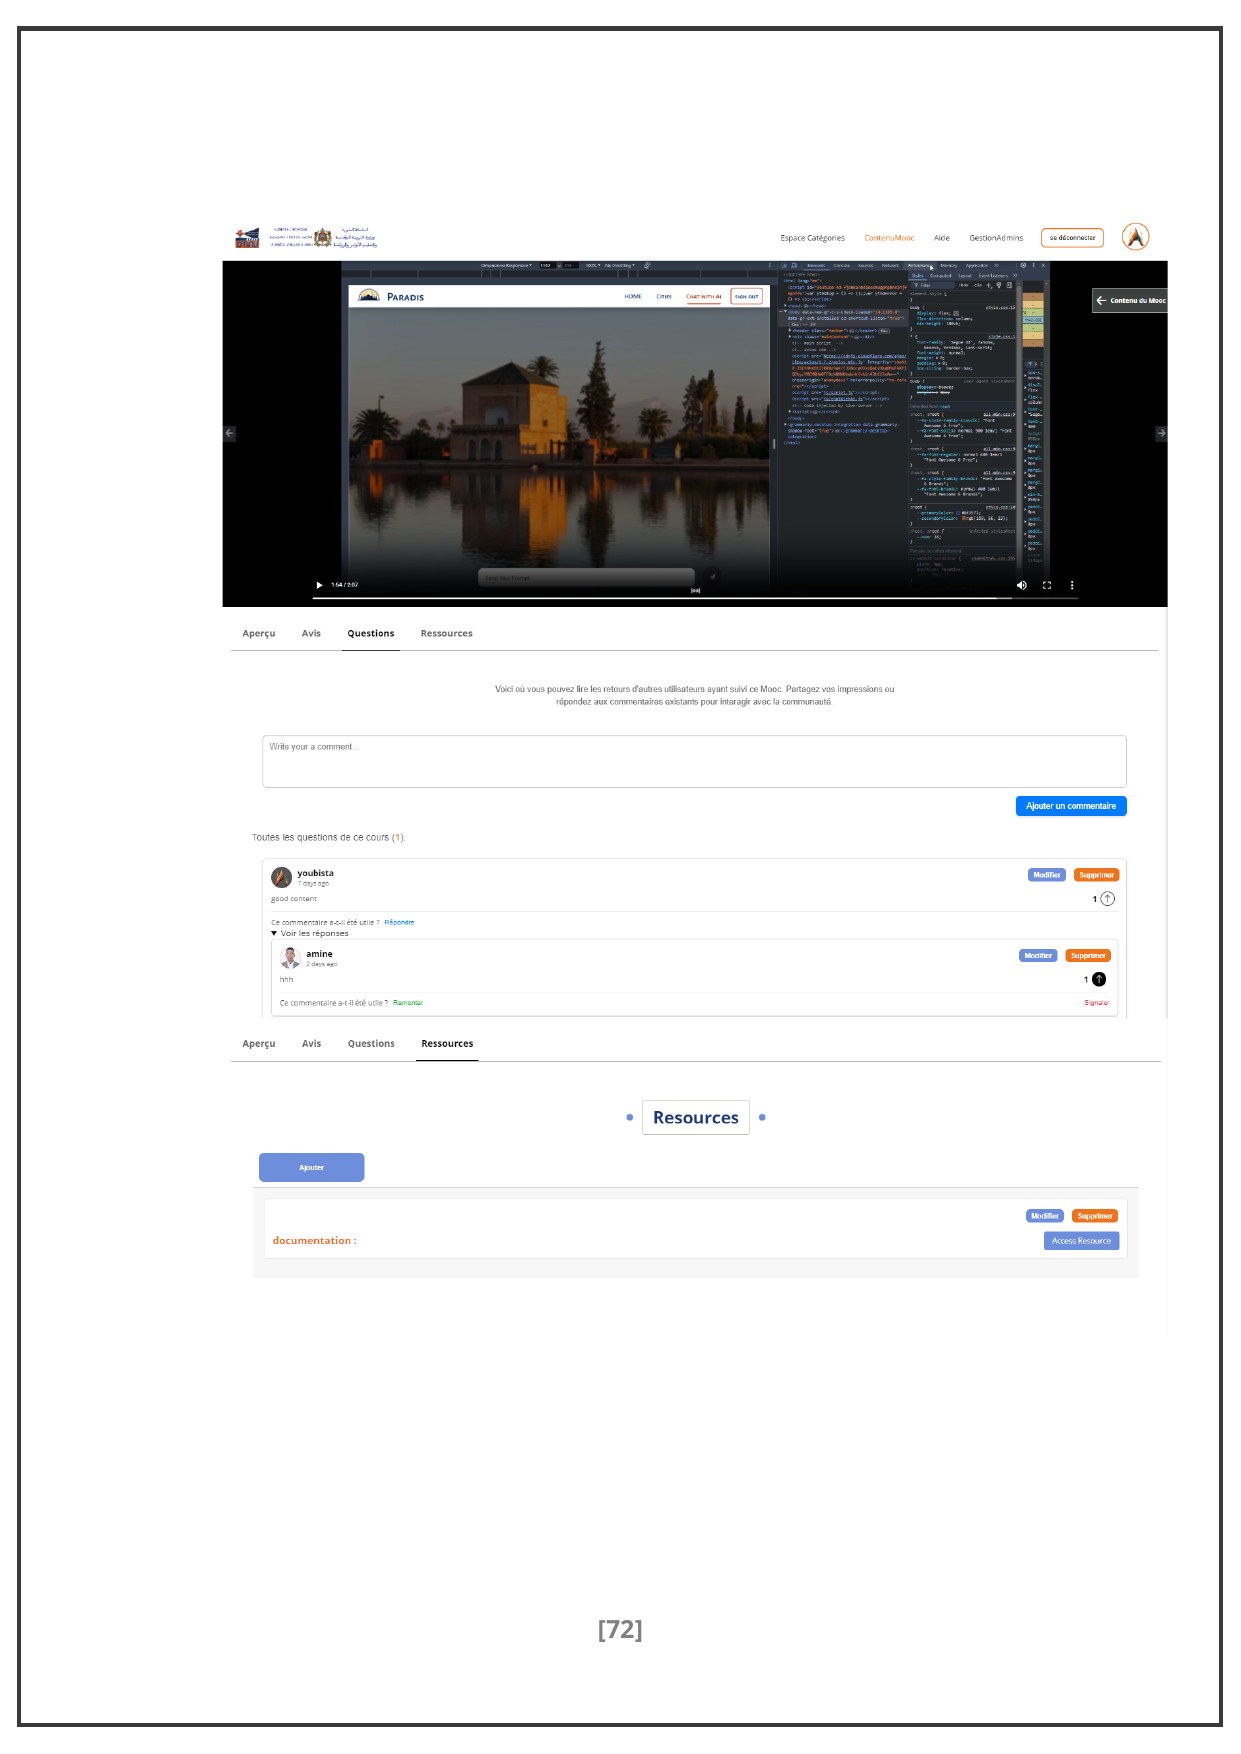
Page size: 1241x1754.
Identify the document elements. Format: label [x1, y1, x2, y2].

picture [222, 215, 1168, 1334]
